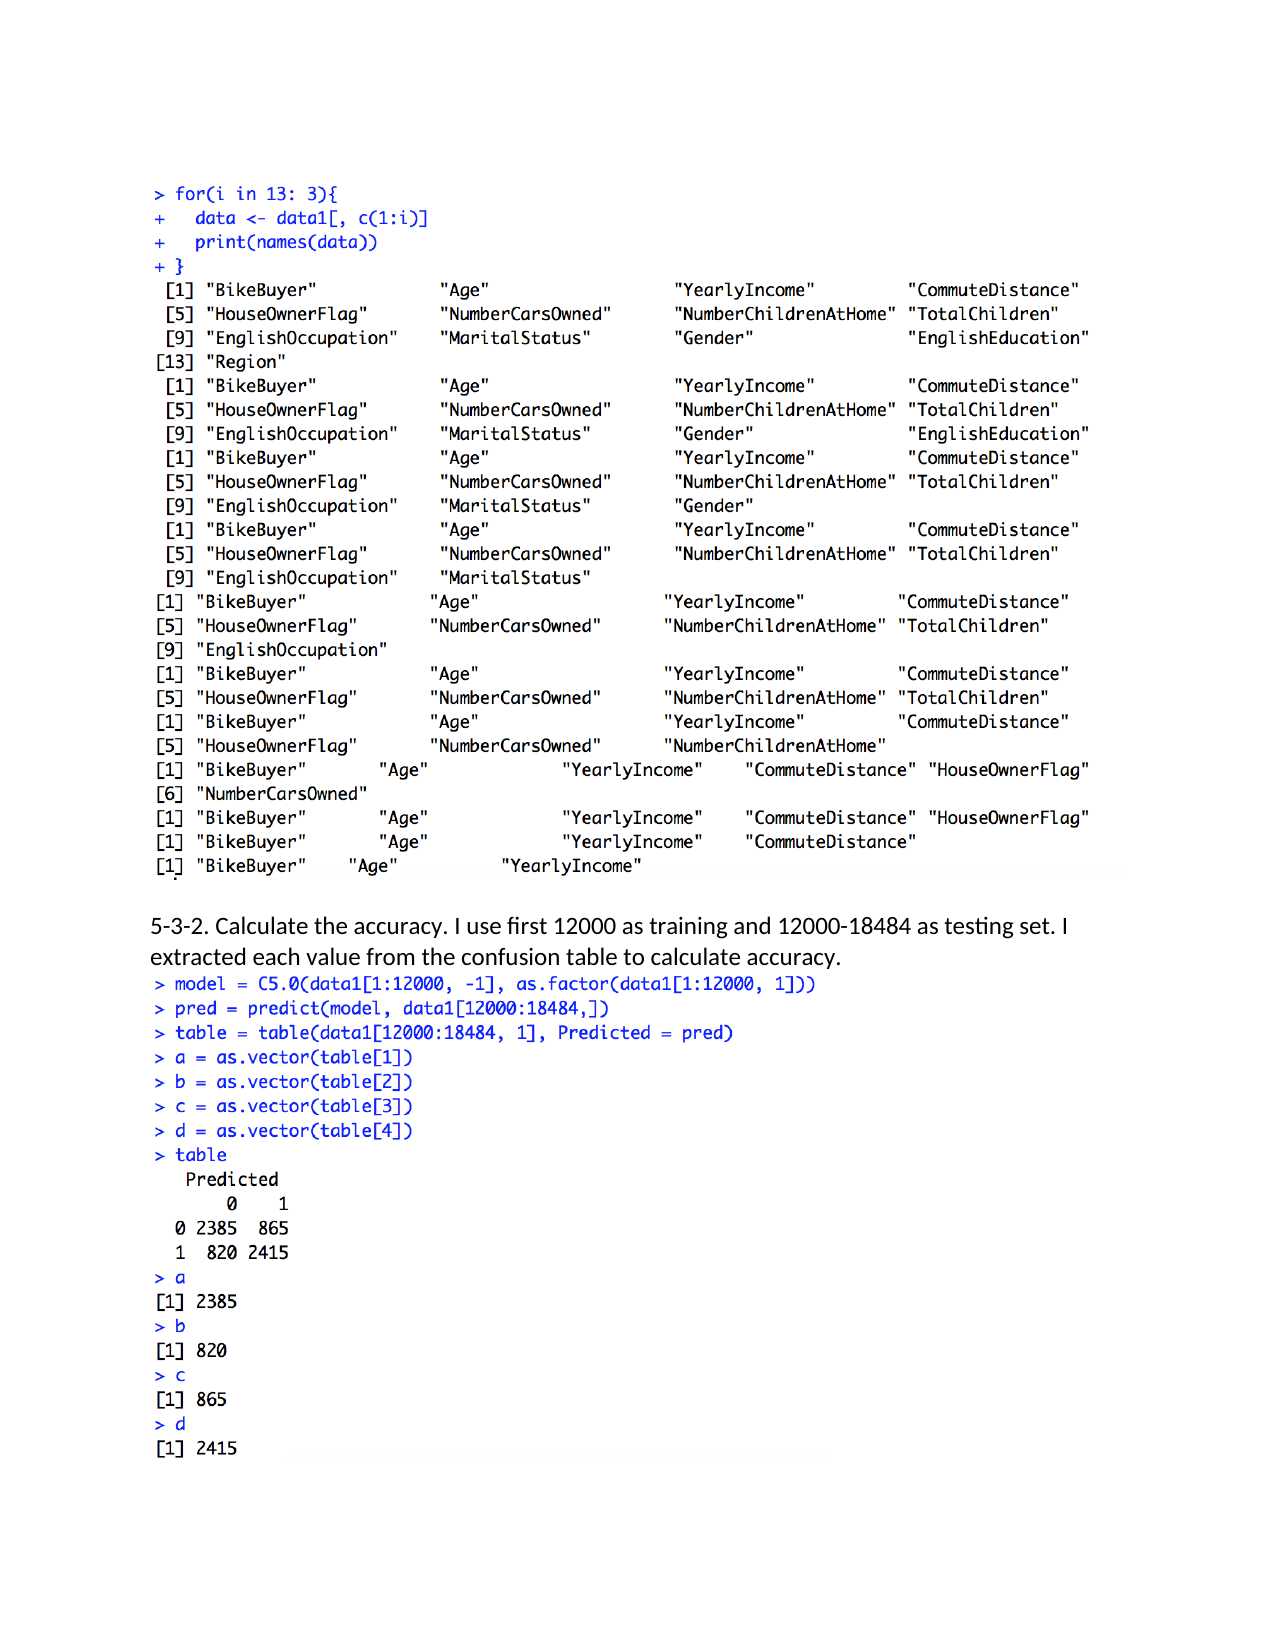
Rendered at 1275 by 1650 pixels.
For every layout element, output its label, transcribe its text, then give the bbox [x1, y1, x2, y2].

picture [150, 180, 1125, 880]
text 5-3-2. Calculate the accuracy. I use first 12000 as training and 12000-18484 as testing set. I extracted each value from the confusion table to calculate accuracy. [150, 910, 1125, 971]
picture [150, 971, 829, 1460]
